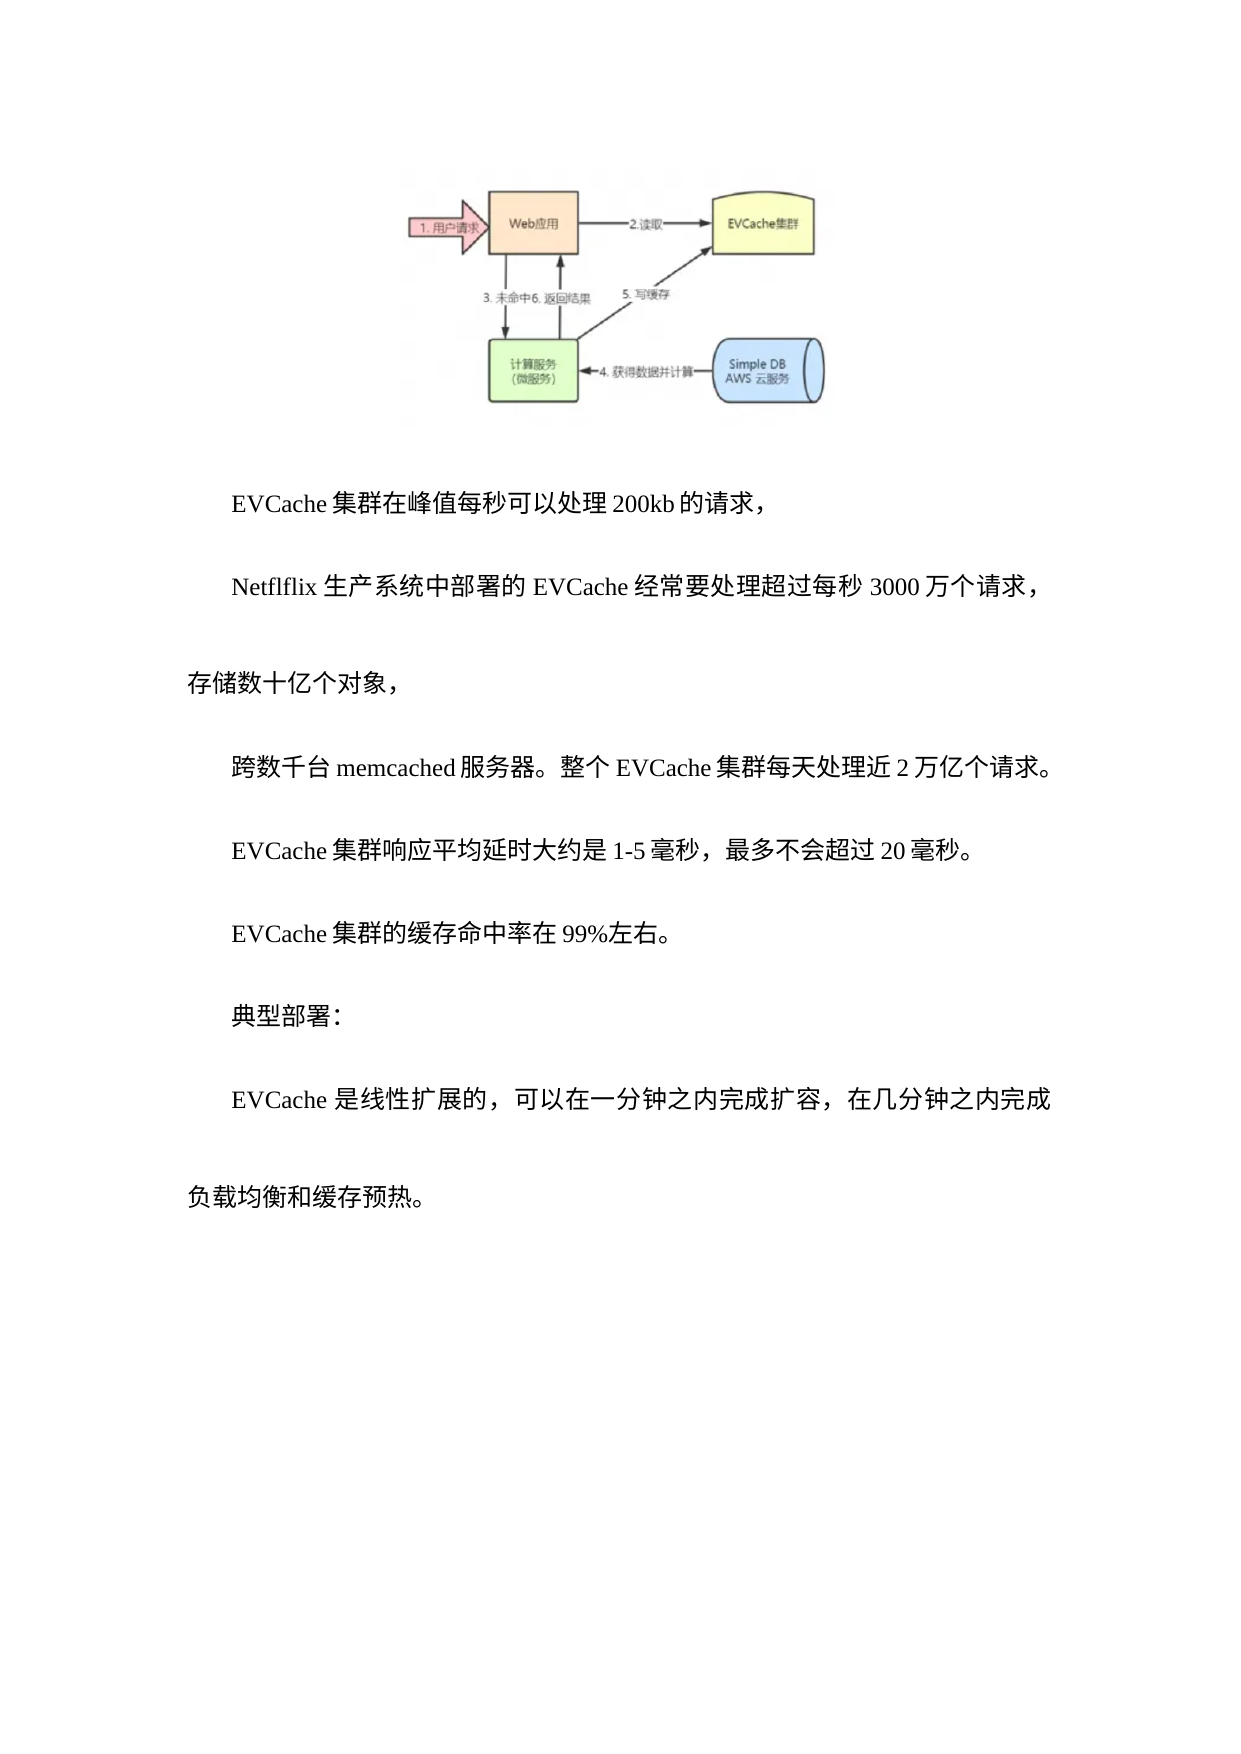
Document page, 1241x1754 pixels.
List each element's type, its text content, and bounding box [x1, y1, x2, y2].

text EVCache 是线性扩展的，可以在一分钟之内完成扩容，在几分钟之内完成负载均衡和缓存预热。 [187, 1065, 1053, 1228]
text 跨数千台memcached服务器。整个EVCache集群每天处理近2万亿个请求。 [187, 733, 1053, 798]
text EVCache集群的缓存命中率在99%左右。 [187, 899, 1053, 964]
text Netflflix生产系统中部署的EVCache经常要处理超过每秒3000万个请求，存储数十亿个对象， [187, 552, 1053, 714]
text 典型部署： [187, 982, 1053, 1047]
text EVCache集群响应平均延时大约是1-5毫秒，最多不会超过20毫秒。 [187, 816, 1053, 881]
text EVCache集群在峰值每秒可以处理200kb的请求， [187, 469, 1053, 534]
picture [371, 162, 869, 434]
